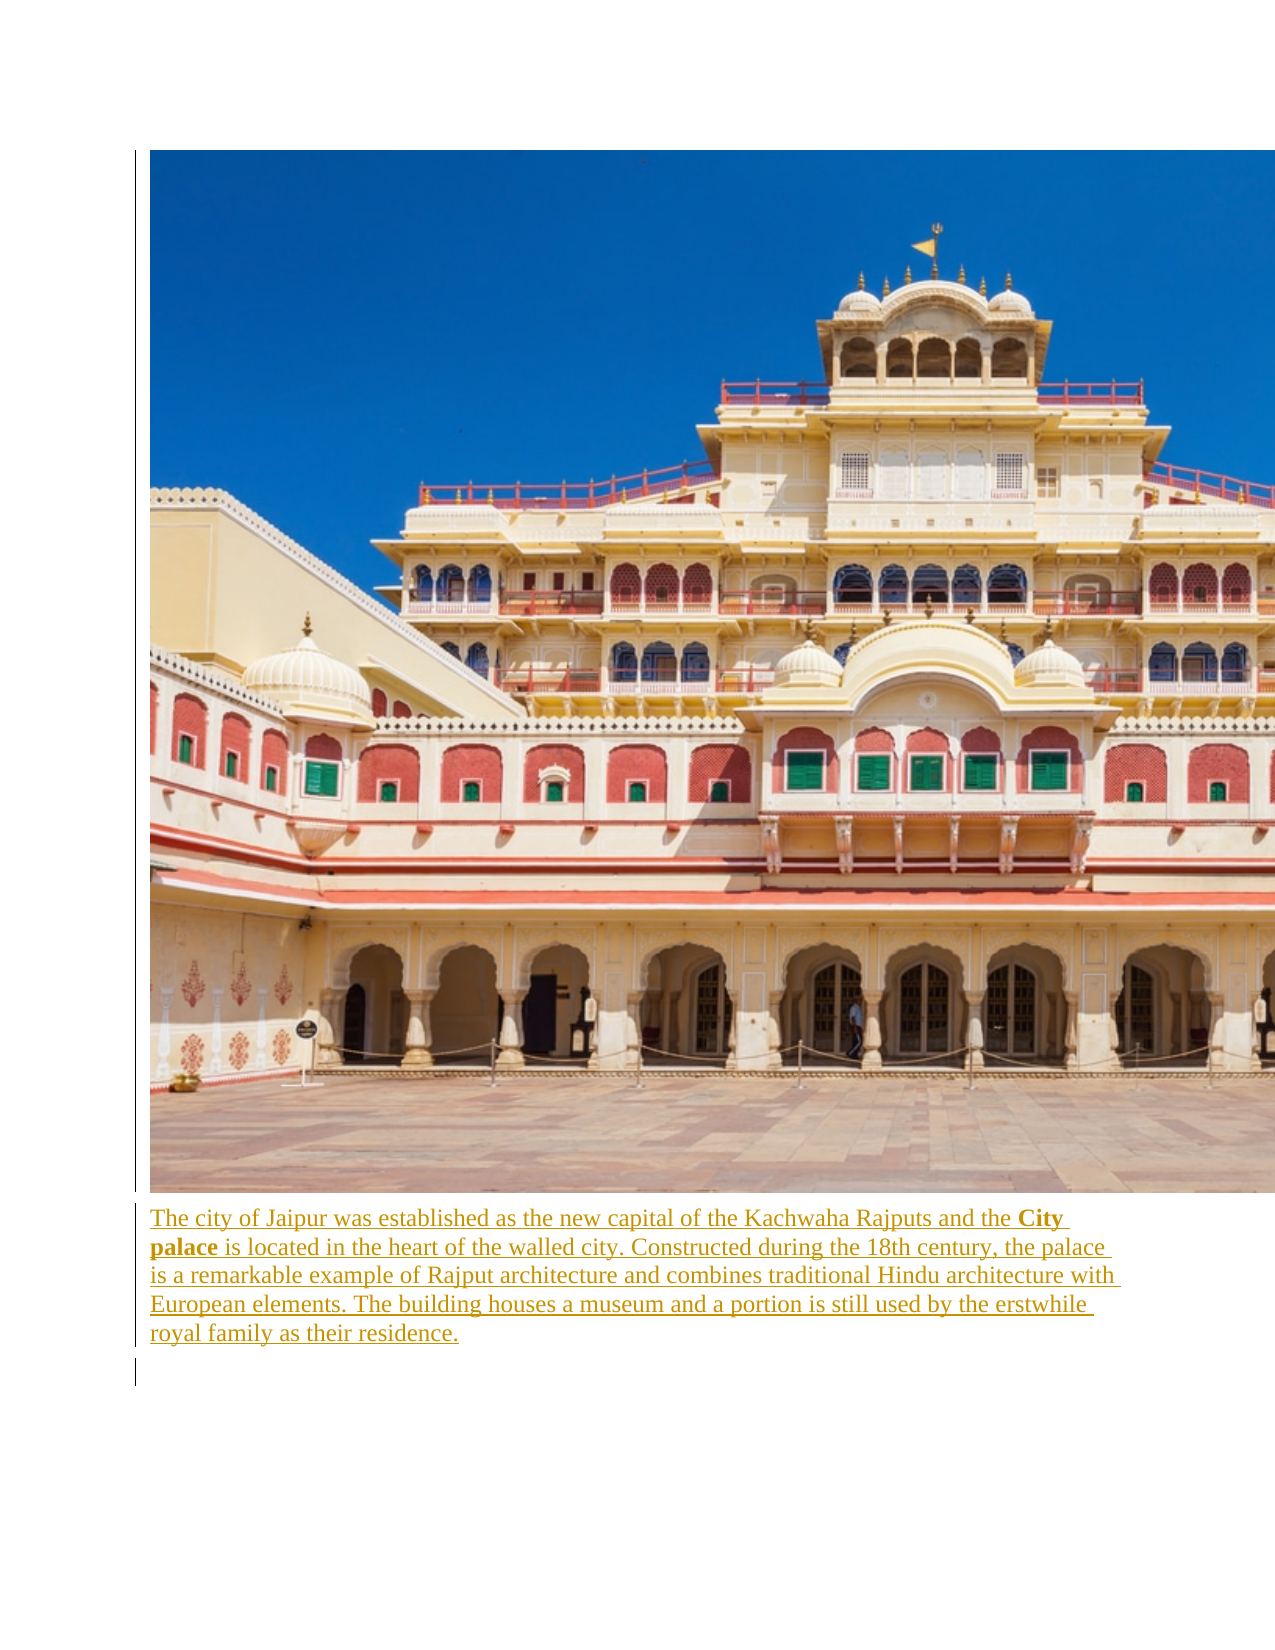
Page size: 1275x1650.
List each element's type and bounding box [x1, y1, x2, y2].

picture [150, 150, 1275, 1193]
